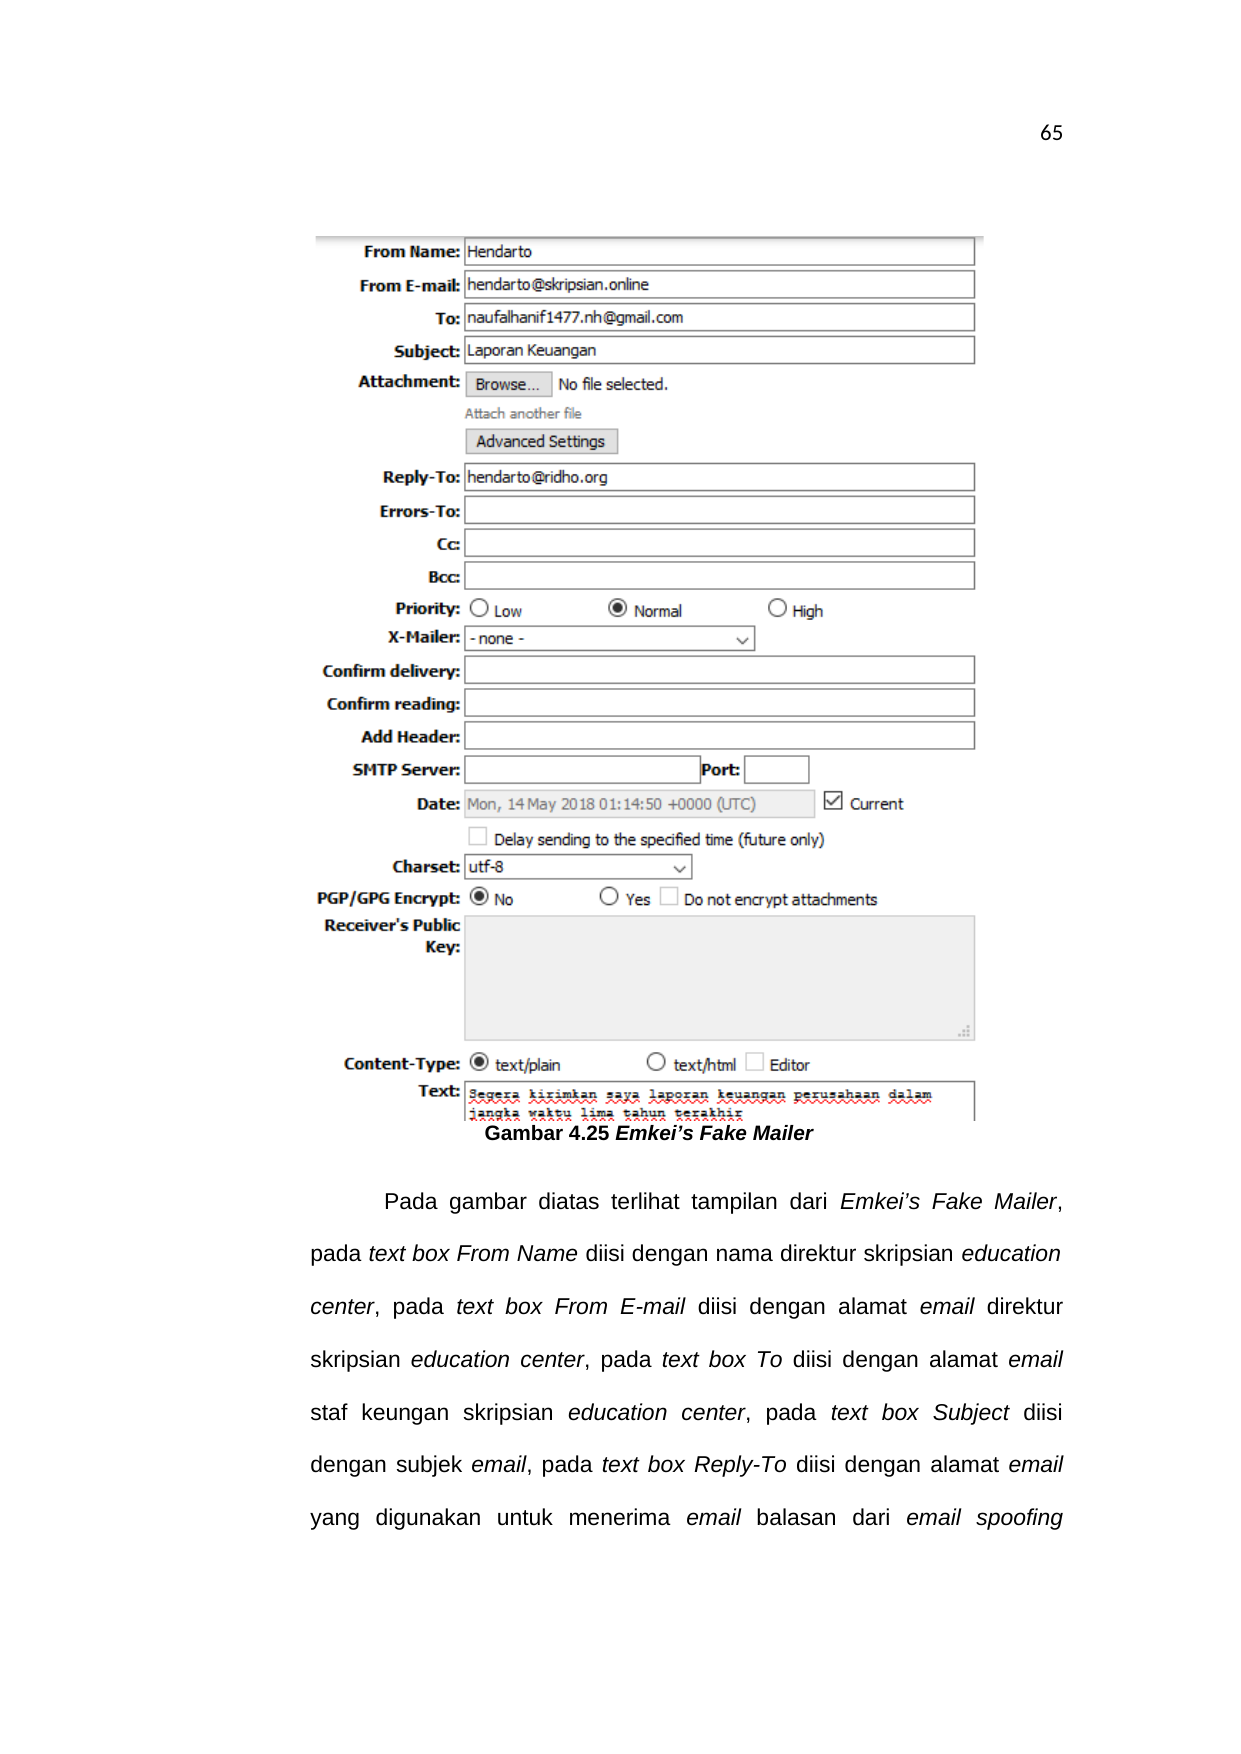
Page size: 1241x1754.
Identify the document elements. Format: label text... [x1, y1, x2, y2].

text Gambar 4.25 Emkei’s Fake Mailer [236, 1121, 1063, 1144]
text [310, 1188, 1063, 1530]
picture [315, 236, 984, 1121]
